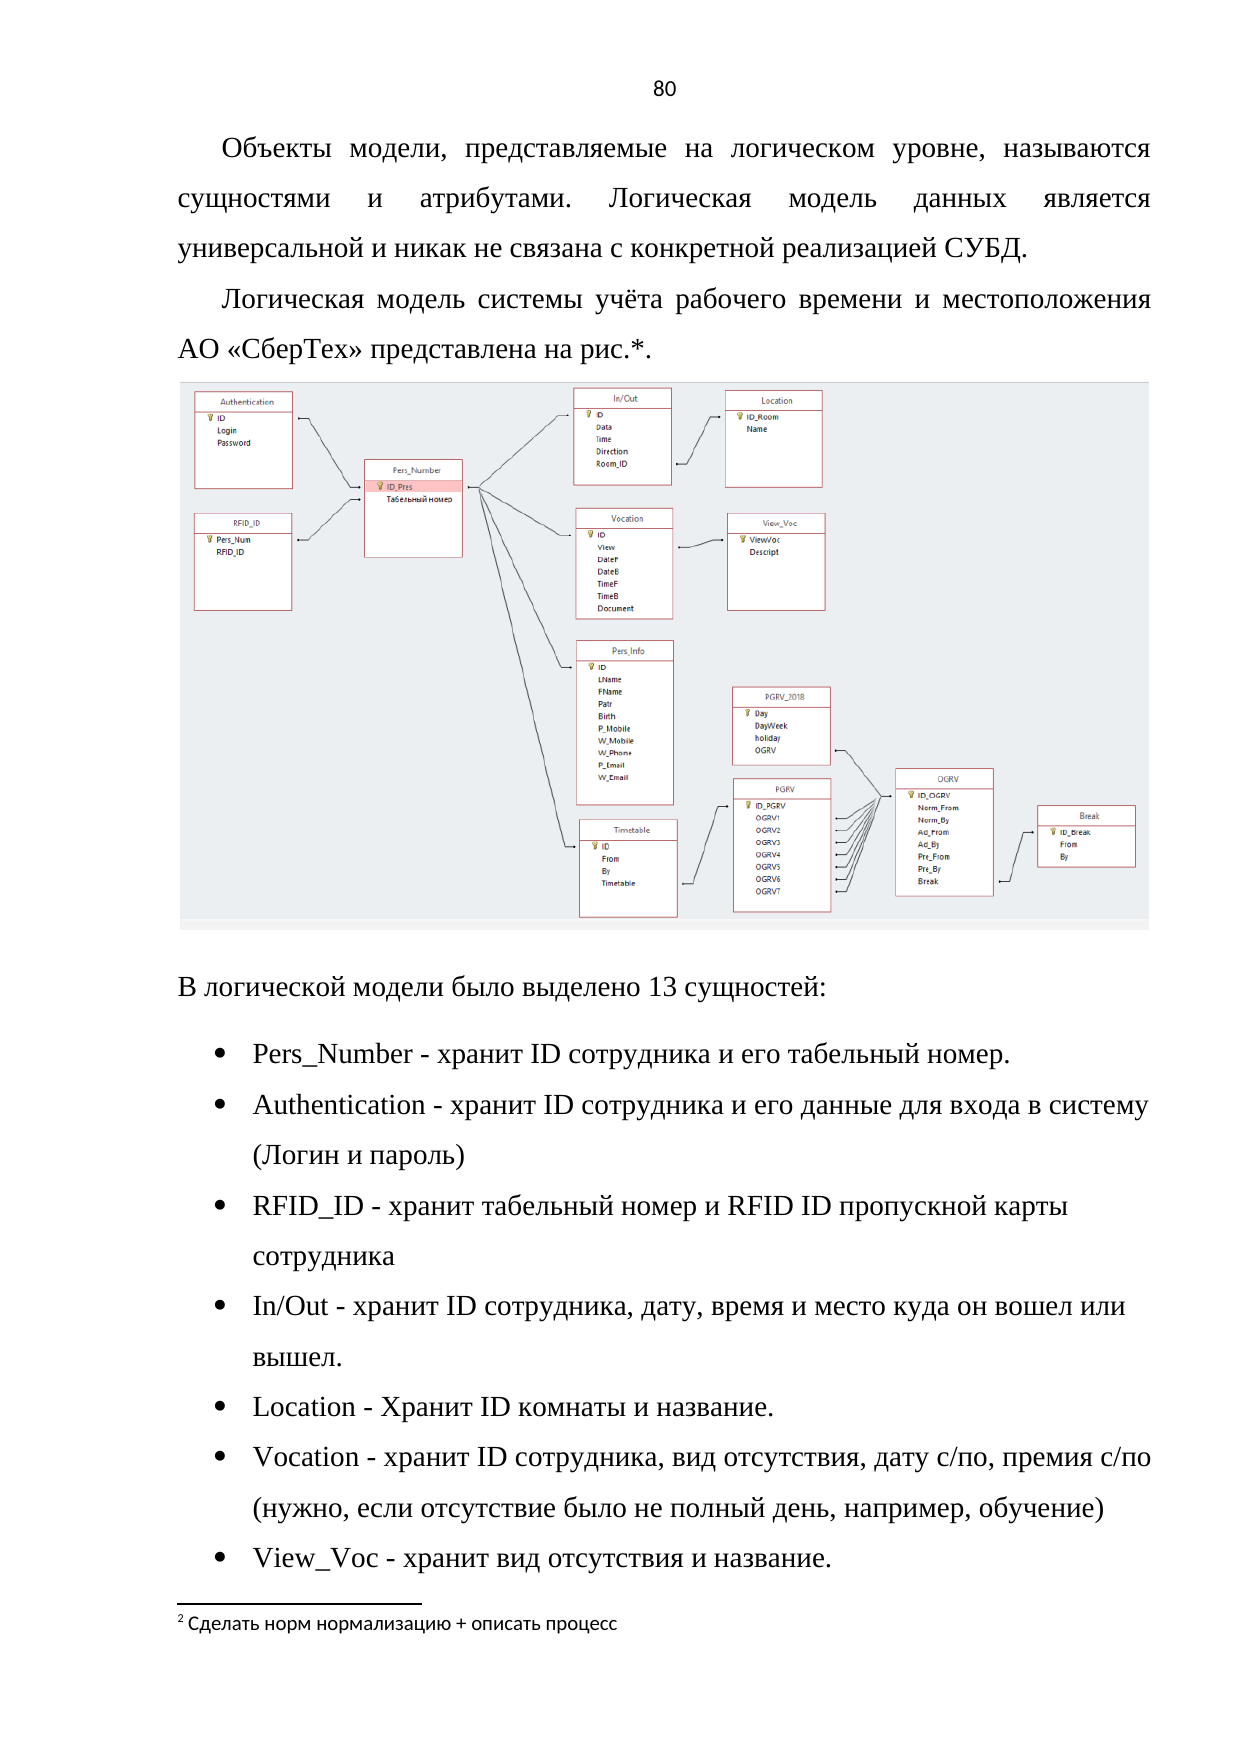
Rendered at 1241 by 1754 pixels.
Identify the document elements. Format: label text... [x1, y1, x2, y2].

list Location - Хранит ID комнаты и название. [215, 1389, 1152, 1423]
list In/Out - хранит ID сотрудника, дату, время и место куда он вошел или вышел. [215, 1288, 1152, 1372]
list Pers_Number - хранит ID сотрудника и его табельный номер. [215, 1036, 1152, 1070]
list RFID_ID - хранит табельный номер и RFID ID пропускной карты сотрудника [215, 1188, 1152, 1272]
text Логическая модель системы учёта рабочего времени и местоположения АО «СберТех» представлена на рис.*. [177, 281, 1152, 364]
list Vocation - хранит ID сотрудника, вид отсутствия, дату с/по, премия с/по (нужно, если отсутствие было не полный день, например, обучение) [215, 1439, 1152, 1523]
list View_Voc - хранит вид отсутствия и название. [215, 1540, 1152, 1574]
text В логической модели было выделено 13 сущностей: [177, 969, 1152, 1003]
list Authentication - хранит ID сотрудника и его данные для входа в систему (Логин и пароль) [215, 1087, 1152, 1171]
text Объекты модели, представляемые на логическом уровне, называются сущностями и атрибутами. Логическая модель данных является универсальной и никак не связана с конкретной реализацией СУБД. [177, 130, 1152, 264]
picture [180, 381, 1149, 930]
